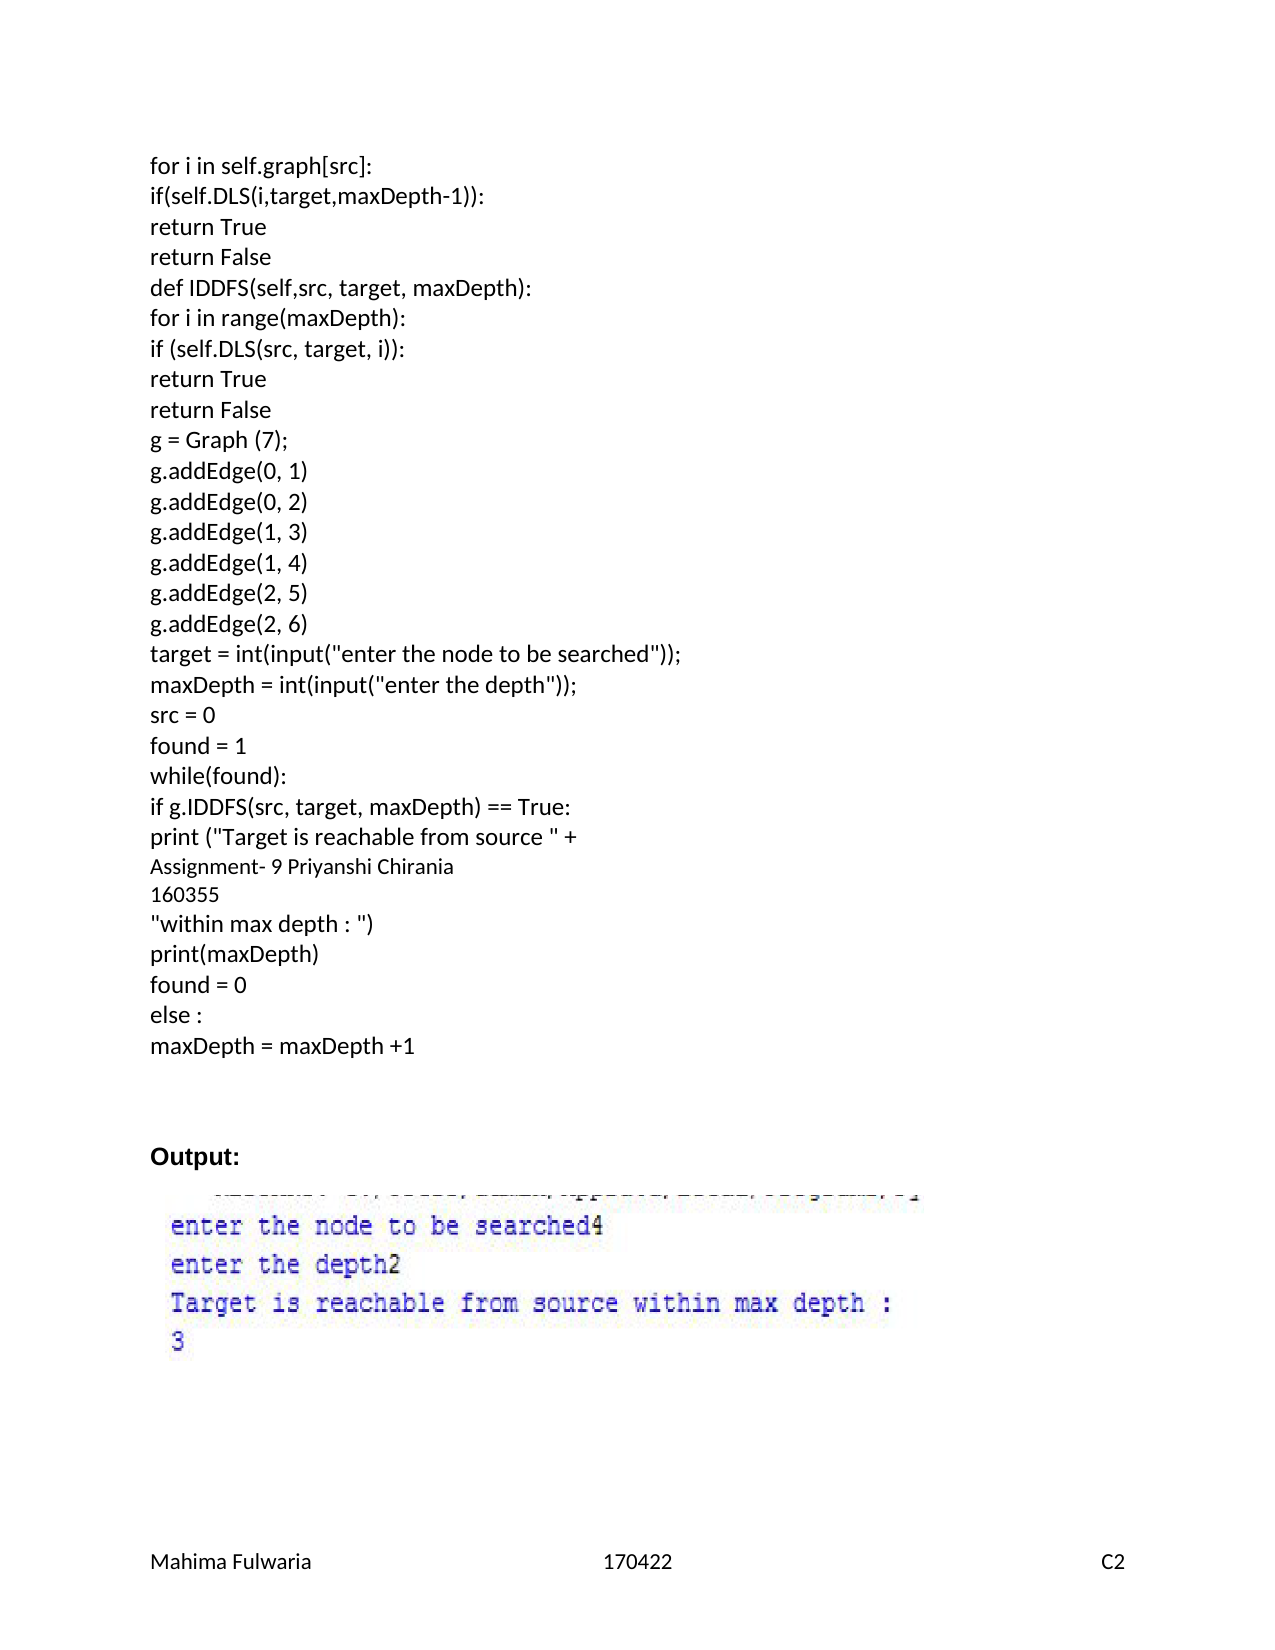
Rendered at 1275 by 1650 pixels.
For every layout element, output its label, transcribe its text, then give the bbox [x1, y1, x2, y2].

text target = int(input("enter the node to be searched")); [150, 638, 1125, 669]
text print(maxDepth) [150, 938, 1125, 969]
text g.addEdge(1, 3) [150, 516, 1125, 547]
text if g.IDDFS(src, target, maxDepth) == True: [150, 791, 1125, 821]
text return True [150, 364, 1125, 394]
text Output: [150, 1142, 1125, 1171]
text def IDDFS(self,src, target, maxDepth): [150, 272, 1125, 303]
text g.addEdge(0, 2) [150, 486, 1125, 516]
picture [150, 1195, 924, 1387]
text 160355 [150, 880, 1125, 908]
text g.addEdge(1, 4) [150, 547, 1125, 577]
text while(found): [150, 760, 1125, 791]
text print ("Target is reachable from source " + [150, 821, 1125, 852]
text else : [150, 999, 1125, 1030]
text g.addEdge(2, 5) [150, 577, 1125, 608]
text g.addEdge(2, 6) [150, 608, 1125, 638]
text found = 1 [150, 730, 1125, 760]
text Assignment- 9 Priyanshi Chirania [150, 852, 1125, 880]
text return False [150, 242, 1125, 272]
text if(self.DLS(i,target,maxDepth-1)): [150, 181, 1125, 211]
text return True [150, 211, 1125, 242]
text maxDepth = maxDepth +1 [150, 1030, 1125, 1061]
text for i in range(maxDepth): [150, 303, 1125, 333]
text found = 0 [150, 969, 1125, 999]
text maxDepth = int(input("enter the depth")); [150, 669, 1125, 699]
text g.addEdge(0, 1) [150, 455, 1125, 486]
text for i in self.graph[src]: [150, 150, 1125, 181]
text if (self.DLS(src, target, i)): [150, 333, 1125, 364]
text src = 0 [150, 699, 1125, 730]
text return False [150, 394, 1125, 425]
text "within max depth : ") [150, 908, 1125, 938]
text g = Graph (7); [150, 425, 1125, 455]
